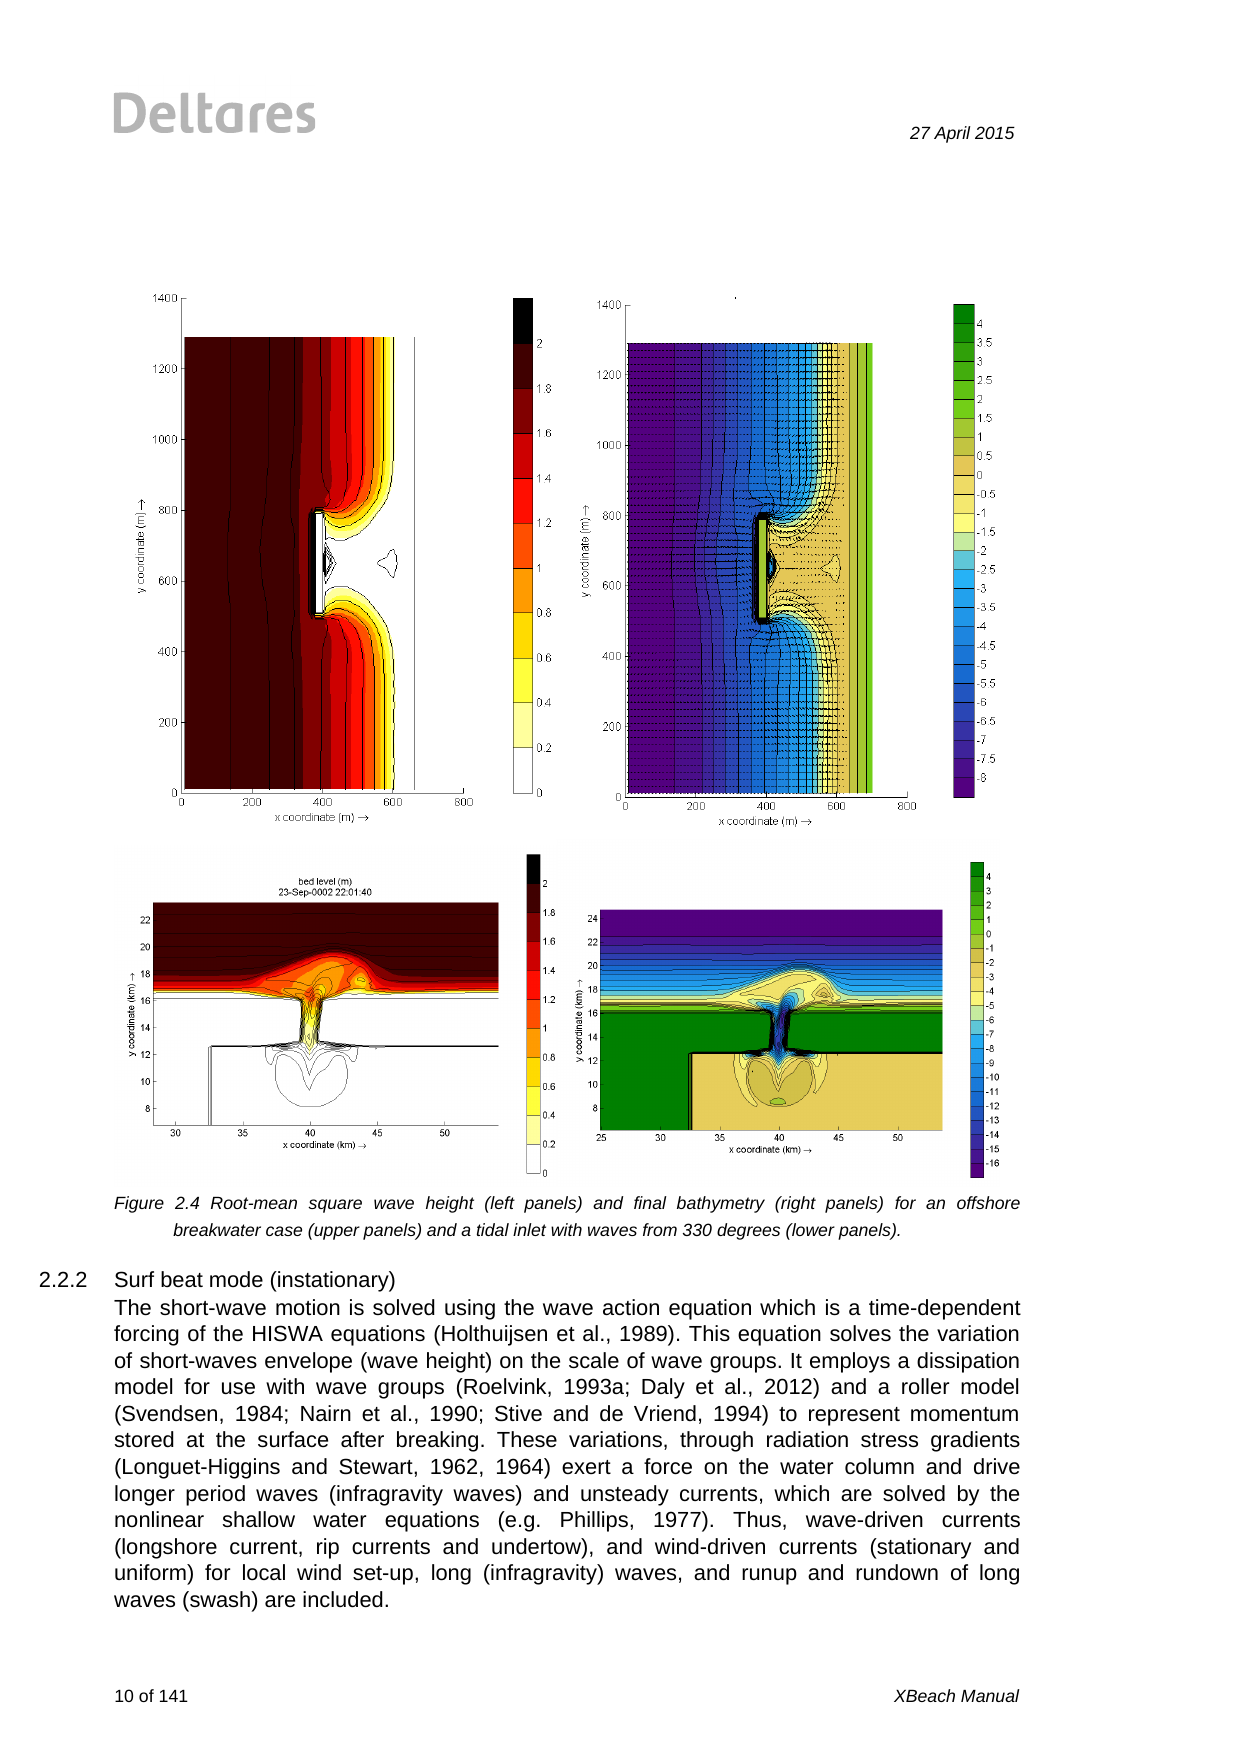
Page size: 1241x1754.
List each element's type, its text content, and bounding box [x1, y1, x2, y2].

text The short-wave motion is solved using the wave action equation which is a time-dependent forcing of the HISWA equations (Holthuijsen et al., 1989). This equation solves the variation of short-waves envelope (wave height) on the scale of wave groups. It employs a dissipation model for use with wave groups (Roelvink, 1993a; Daly et al., 2012) and a roller model (Svendsen, 1984; Nairn et al., 1990; Stive and de Vriend, 1994) to represent momentum stored at the surface after breaking. These variations, through radiation stress gradients (Longuet-Higgins and Stewart, 1962, 1964) exert a force on the water column and drive longer period waves (infragravity waves) and unsteady currents, which are solved by the nonlinear shallow water equations (e.g. Phillips, 1977). Thus, wave-driven currents (longshore current, rip currents and undertow), and wind-driven currents (stationary and uniform) for local wind set-up, long (infragravity) waves, and runup and rundown of long waves (swash) are included. [114, 1293, 1022, 1612]
text Figure 2.4 Root-mean square wave height (left panels) and final bathymetry (right panels) for an offshore breakwater case (upper panels) and a tidal inlet with waves from 330 degrees (lower panels). [114, 1187, 1022, 1240]
picture [113, 292, 1001, 1187]
subtitle Surf beat mode (instationary) [87, 1267, 1022, 1293]
picture [113, 75, 315, 133]
